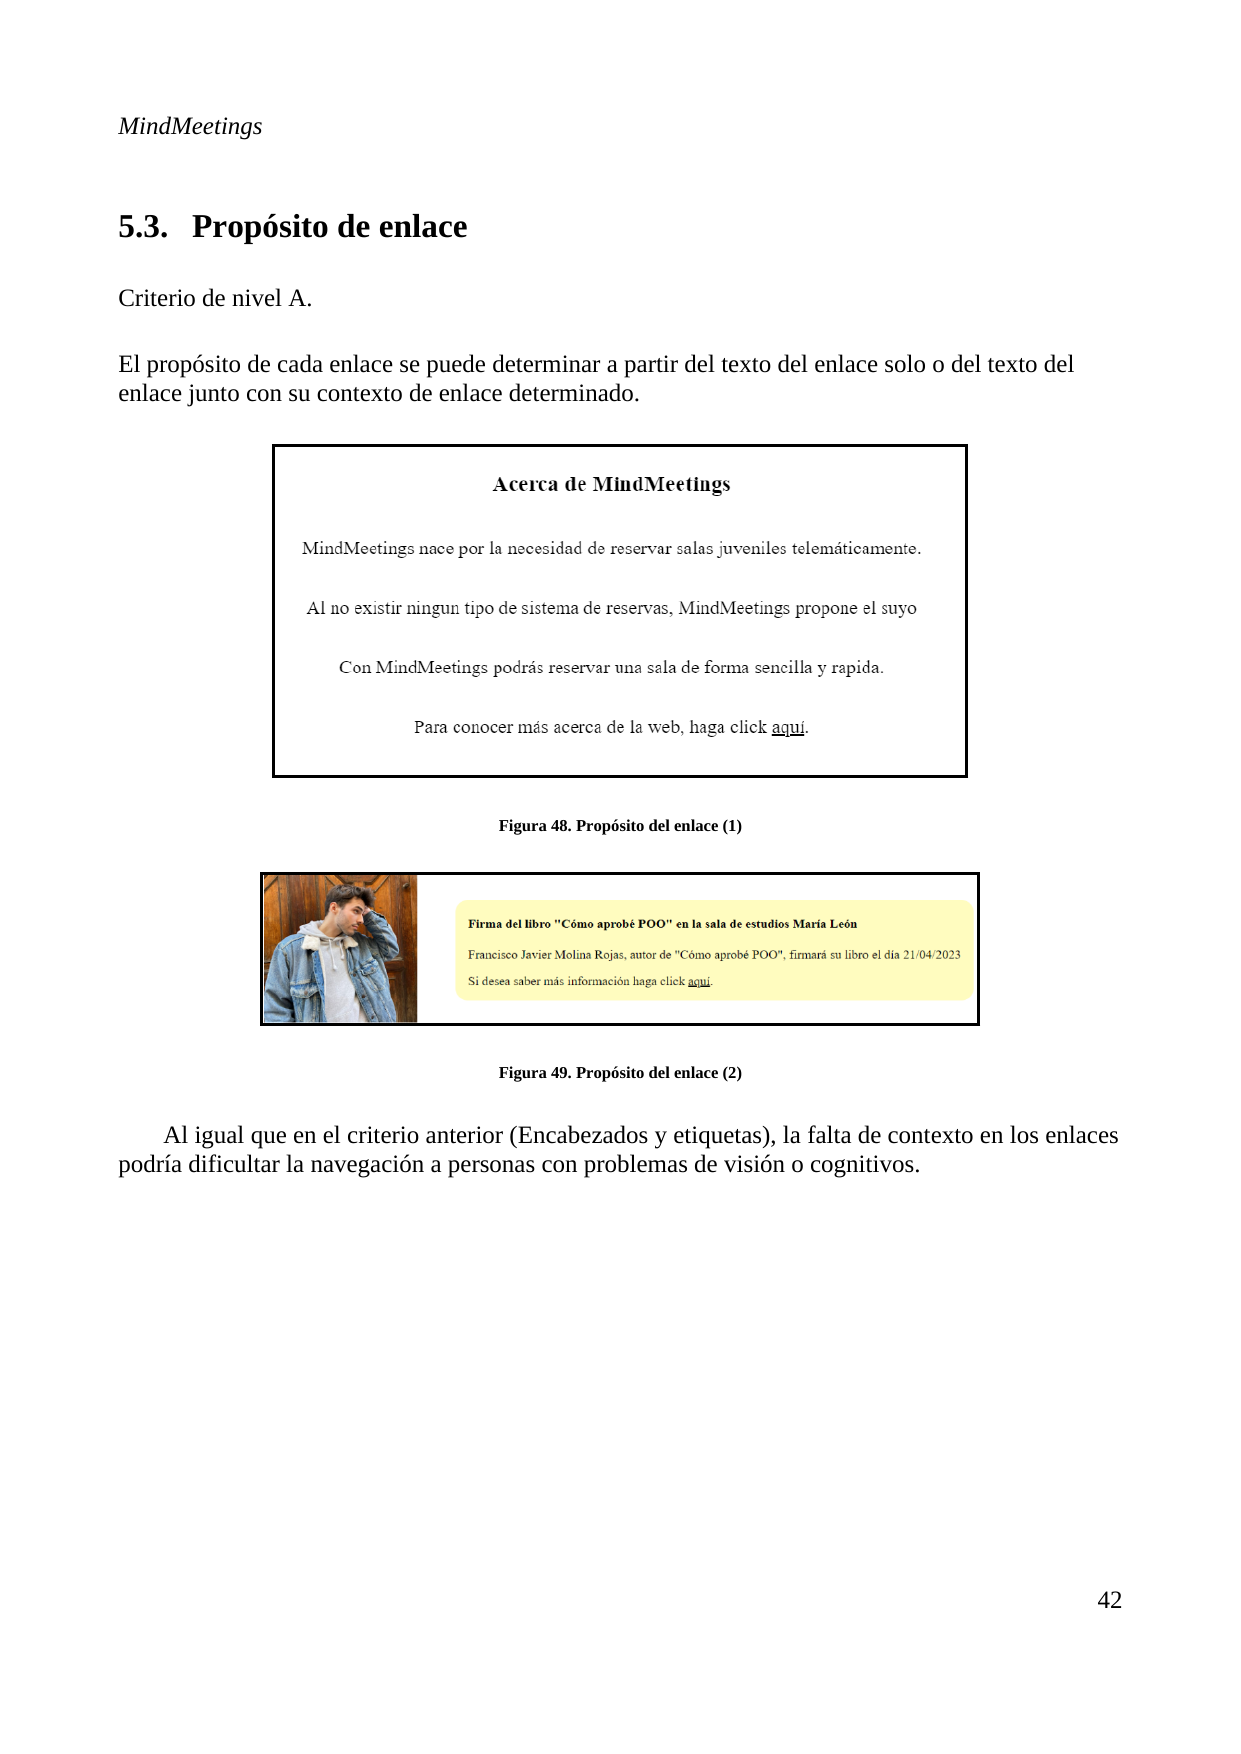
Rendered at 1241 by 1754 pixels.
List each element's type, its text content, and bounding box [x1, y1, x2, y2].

text El propósito de cada enlace se puede determinar a partir del texto del enlace solo o del texto del enlace junto con su contexto de enlace determinado. [118, 349, 1122, 406]
picture [263, 875, 977, 1023]
text Criterio de nivel A. [118, 283, 1122, 311]
picture [275, 447, 965, 775]
list Propósito de enlace [118, 207, 1122, 245]
text Al igual que en el criterio anterior (Encabezados y etiquetas), la falta de contexto en los enlaces podría dificultar la navegación a personas con problemas de visión o cognitivos. [118, 1120, 1122, 1177]
